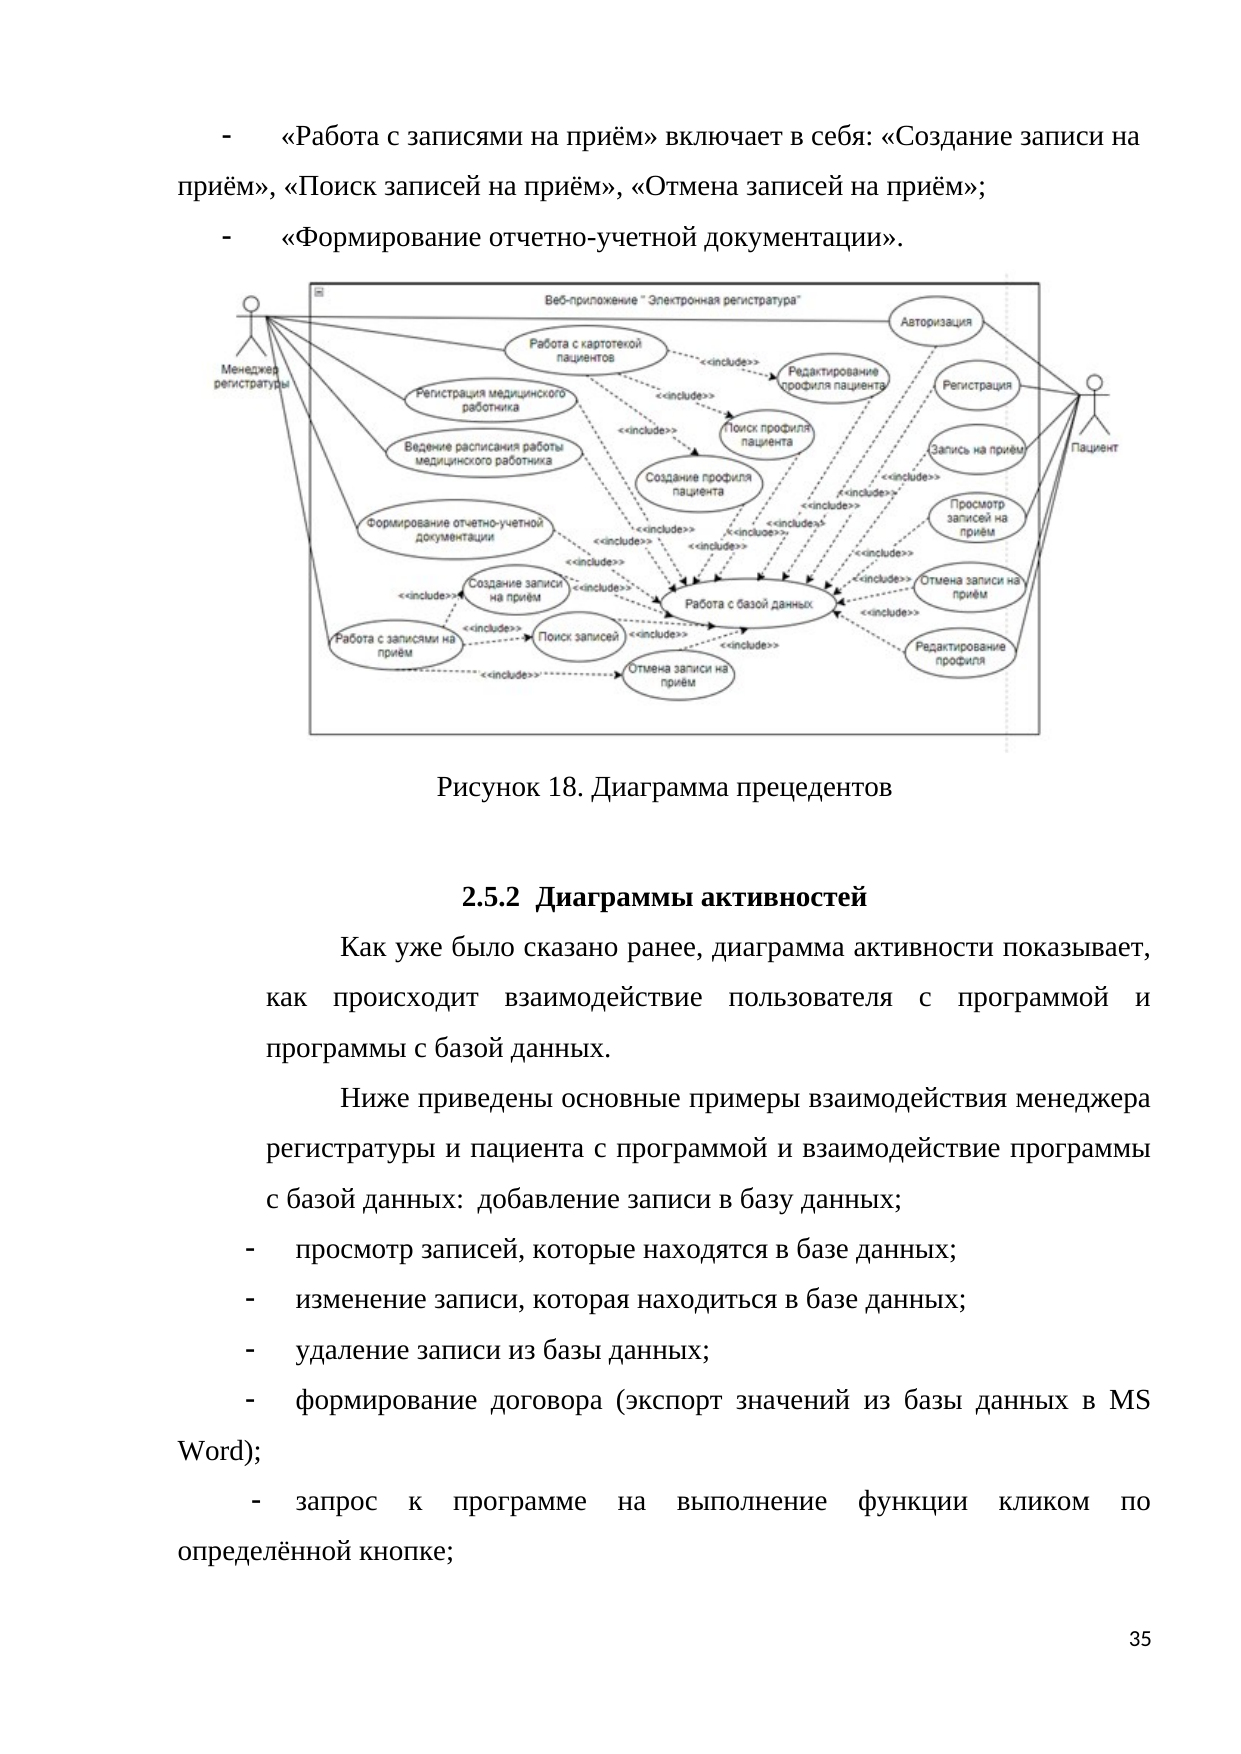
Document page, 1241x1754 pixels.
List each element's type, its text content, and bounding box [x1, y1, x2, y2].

text Ниже приведены основные примеры взаимодействия менеджера регистратуры и пациента с программой и взаимодействие программы с базой данных: добавление записи в базу данных; [266, 1080, 1152, 1214]
list «Формирование отчетно-учетной документации». [177, 219, 1152, 252]
list изменение записи, которая находиться в базе данных; [177, 1282, 1152, 1315]
text Рисунок 18. Диаграмма прецедентов [177, 769, 1152, 803]
subtitle Диаграммы активностей [177, 879, 1152, 912]
text Как уже было сказано ранее, диаграмма активности показывает, как происходит взаимодействие пользователя с программой и программы с базой данных. [266, 929, 1152, 1063]
list удаление записи из базы данных; [177, 1332, 1152, 1366]
list просмотр записей, которые находятся в базе данных; [177, 1231, 1152, 1265]
list запрос к программе на выполнение функции кликом по определённой кнопке; [177, 1483, 1152, 1567]
picture [201, 269, 1128, 756]
list формирование договора (экспорт значений из базы данных в MS Word); [177, 1382, 1152, 1466]
list «Работа с записями на приём» включает в себя: «Создание записи на приём», «Поиск записей на приём», «Отмена записей на приём»; [177, 118, 1152, 202]
